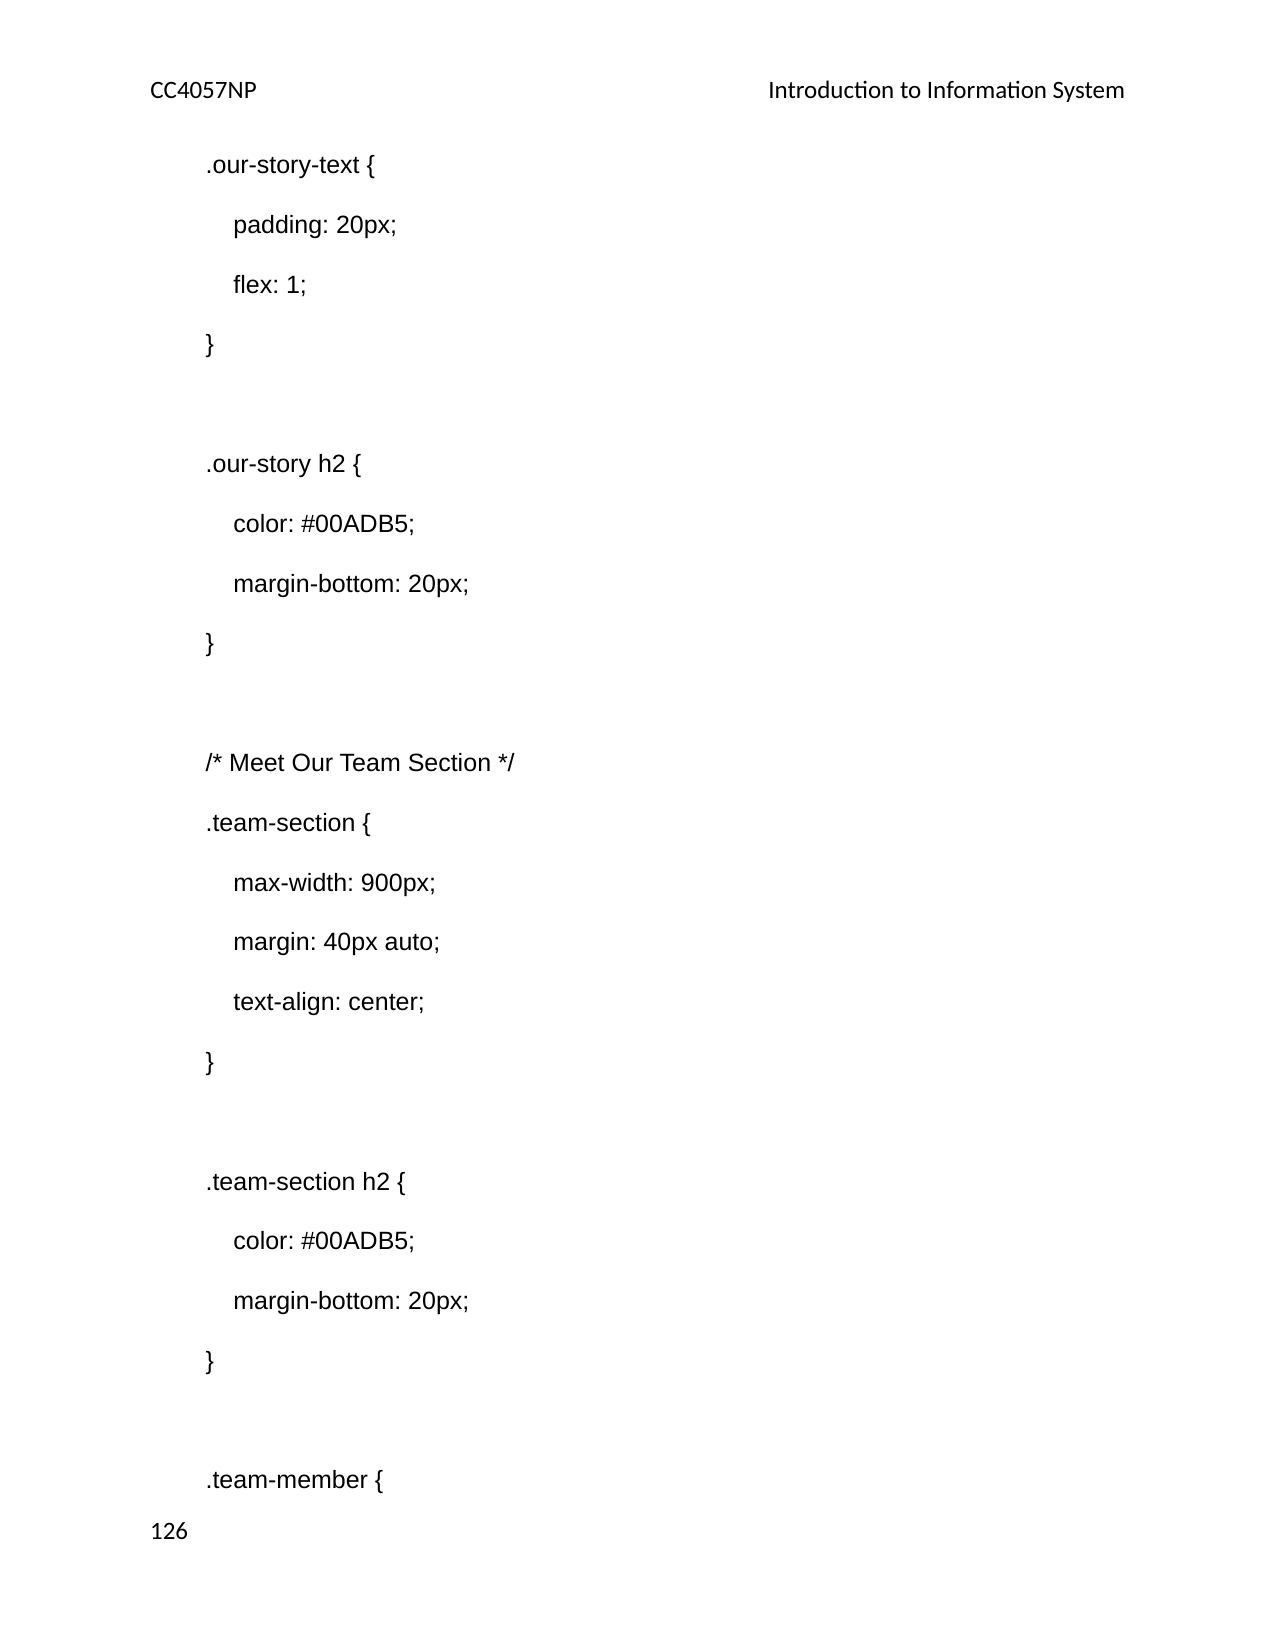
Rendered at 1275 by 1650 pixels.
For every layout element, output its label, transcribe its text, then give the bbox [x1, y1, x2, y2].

text } [150, 1346, 1125, 1374]
text /* Meet Our Team Section */ [150, 748, 1125, 777]
text margin: 40px auto; [150, 927, 1125, 956]
text text-align: center; [150, 987, 1125, 1016]
text flex: 1; [150, 269, 1125, 298]
text } [150, 628, 1125, 657]
text } [150, 329, 1125, 358]
text padding: 20px; [150, 210, 1125, 238]
text .our-story h2 { [150, 449, 1125, 478]
text max-width: 900px; [150, 867, 1125, 896]
text margin-bottom: 20px; [150, 568, 1125, 597]
text color: #00ADB5; [150, 509, 1125, 537]
text .our-story-text { [150, 150, 1125, 179]
text } [150, 1047, 1125, 1076]
text .team-member { [150, 1465, 1125, 1494]
text .team-section h2 { [150, 1166, 1125, 1195]
text .team-section { [150, 808, 1125, 836]
text color: #00ADB5; [150, 1226, 1125, 1255]
text margin-bottom: 20px; [150, 1286, 1125, 1315]
